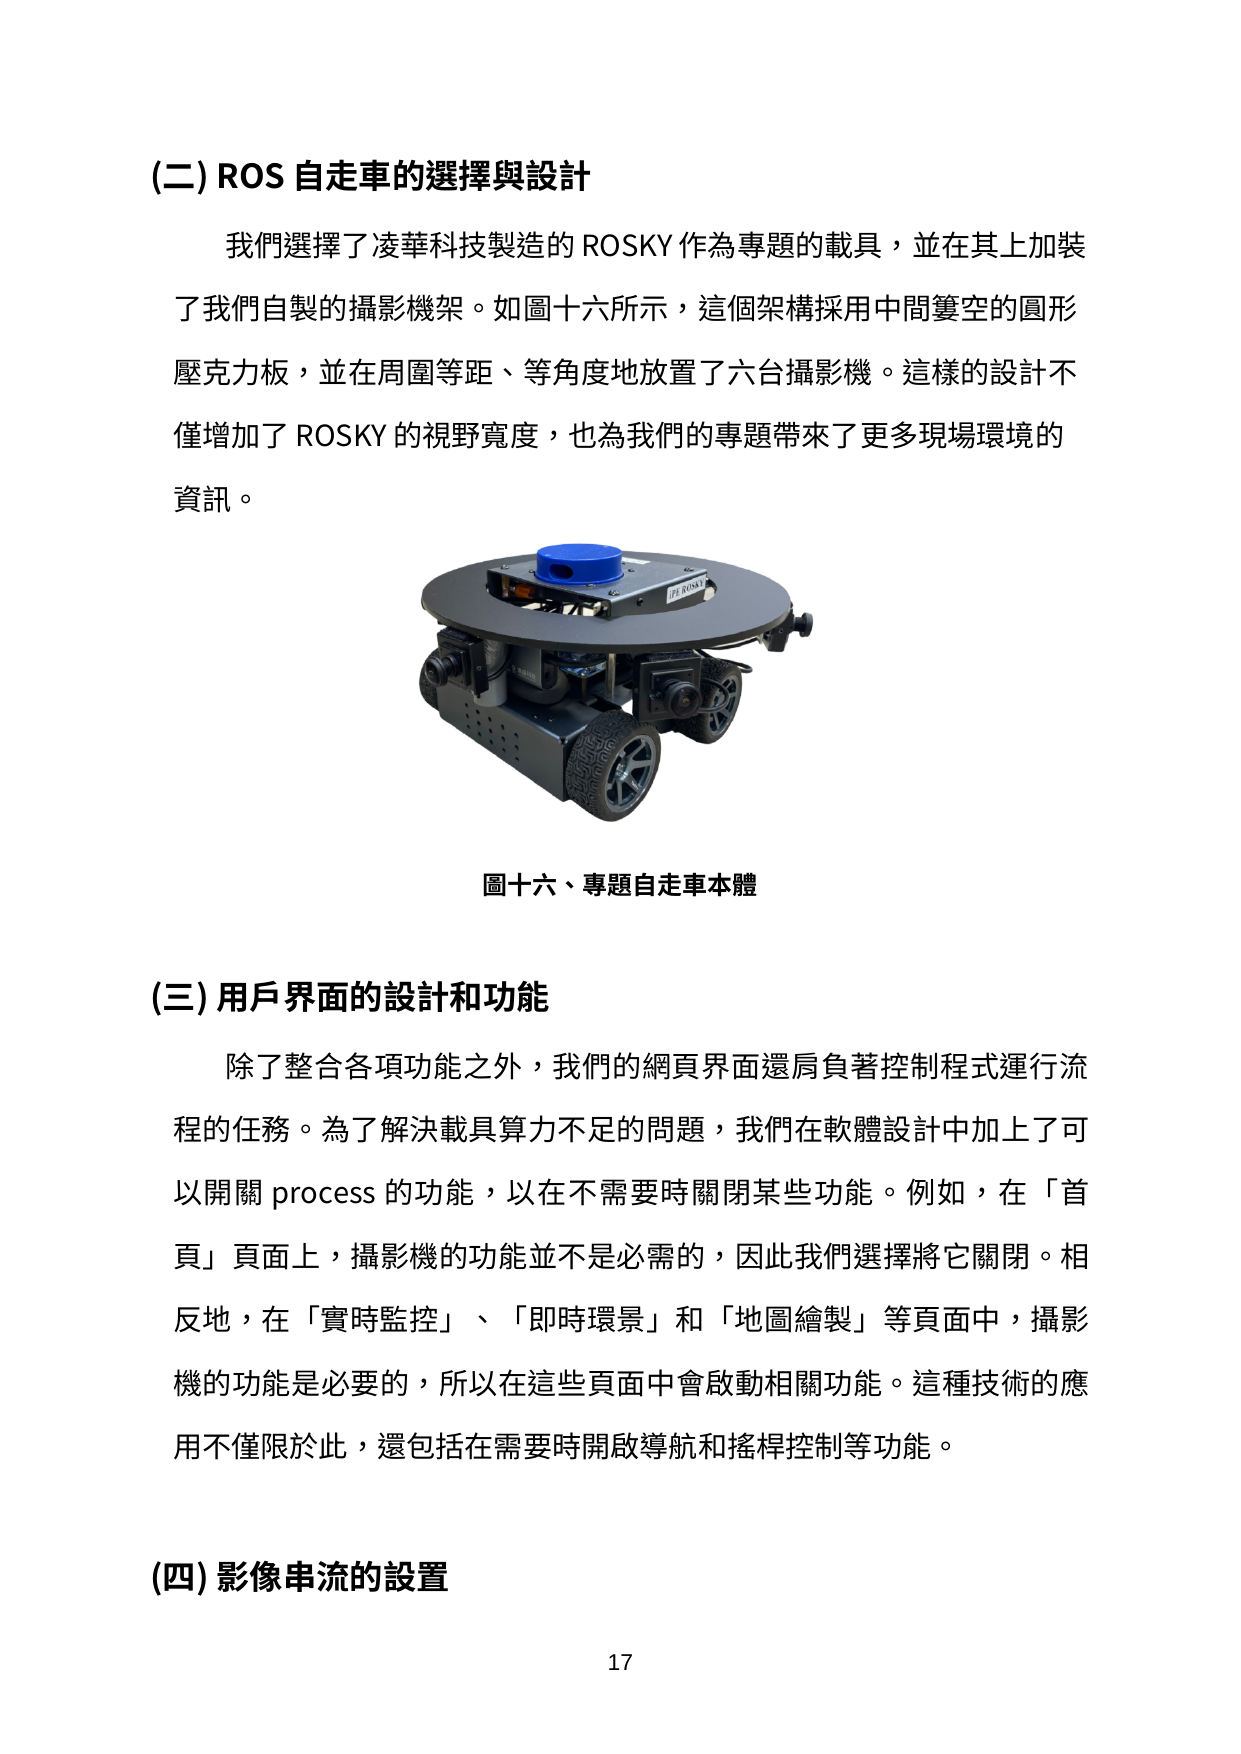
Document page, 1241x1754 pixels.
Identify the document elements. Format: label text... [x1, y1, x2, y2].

picture [150, 539, 1091, 827]
text 我們選擇了凌華科技製造的ROSKY作為專題的載具，並在其上加裝了我們自製的攝影機架。如圖十六所示，這個架構採用中間簍空的圓形壓克力板，並在周圍等距、等角度地放置了六台攝影機。這樣的設計不僅增加了ROSKY的視野寬度，也為我們的專題帶來了更多現場環境的資訊。 [173, 222, 1090, 518]
text (四) 影像串流的設置 [150, 1551, 1090, 1599]
text 圖十六、專題自走車本體 [150, 827, 1090, 902]
text (三) 用戶界面的設計和功能 [150, 971, 1090, 1019]
text (二) ROS自走車的選擇與設計 [150, 150, 1090, 198]
text 除了整合各項功能之外，我們的網頁界面還肩負著控制程式運行流程的任務。為了解決載具算力不足的問題，我們在軟體設計中加上了可以開關process的功能，以在不需要時關閉某些功能。例如，在「首頁」頁面上，攝影機的功能並不是必需的，因此我們選擇將它關閉。相反地，在「實時監控」、「即時環景」和「地圖繪製」等頁面中，攝影機的功能是必要的，所以在這些頁面中會啟動相關功能。這種技術的應用不僅限於此，還包括在需要時開啟導航和搖桿控制等功能。 [173, 1043, 1090, 1466]
